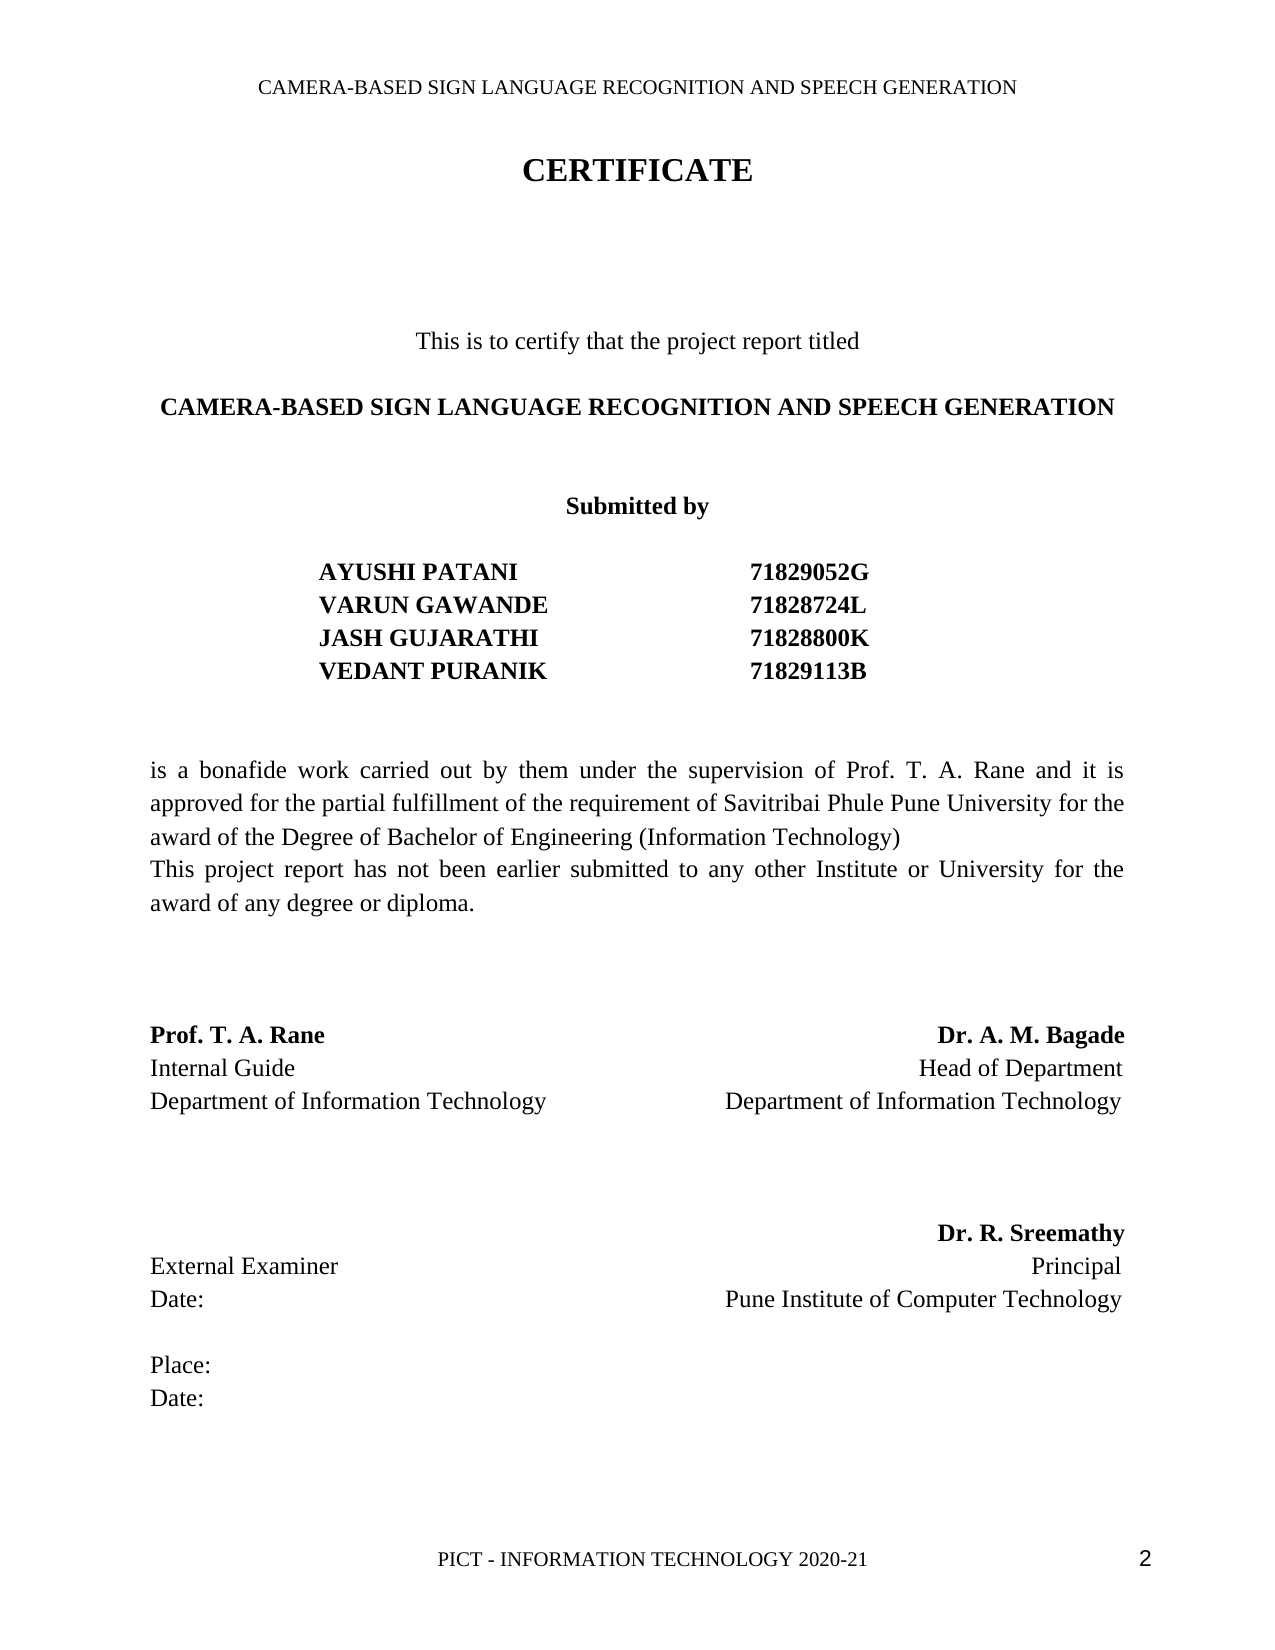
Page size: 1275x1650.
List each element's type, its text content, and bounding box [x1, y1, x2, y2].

text This is to certify that the project report titled [150, 326, 1125, 355]
text Submitted by [150, 491, 1125, 520]
text Prof. T. A. Rane Dr. A. M. Bagade [150, 1020, 1125, 1048]
text VEDANT PURANIK 71829113B [225, 656, 1125, 685]
text CERTIFICATE [150, 150, 1125, 188]
text VARUN GAWANDE 71828724L [225, 590, 1125, 619]
text Internal Guide Head of Department [150, 1053, 1125, 1081]
text is a bonafide work carried out by them under the supervision of Prof. T. A. Rane and it is approved for the partial fulfillment of the requirement of Savitribai Phule Pune University for the award of the Degree of Bachelor of Engineering (Information Technology) [150, 756, 1125, 850]
text CAMERA-BASED SIGN LANGUAGE RECOGNITION AND SPEECH GENERATION [150, 392, 1125, 421]
text AYUSHI PATANI 71829052G [300, 557, 1125, 586]
text JASH GUJARATHI 71828800K [225, 623, 1125, 652]
text External Examiner Principal [150, 1251, 1125, 1279]
text Date: Pune Institute of Computer Technology [150, 1284, 1125, 1313]
text Department of Information Technology Department of Information Technology [150, 1086, 1125, 1114]
text Date: [150, 1383, 1125, 1412]
text This project report has not been earlier submitted to any other Institute or University for the award of any degree or diploma. [150, 854, 1125, 916]
text Place: [150, 1350, 1125, 1379]
text Dr. R. Sreemathy [150, 1218, 1125, 1247]
